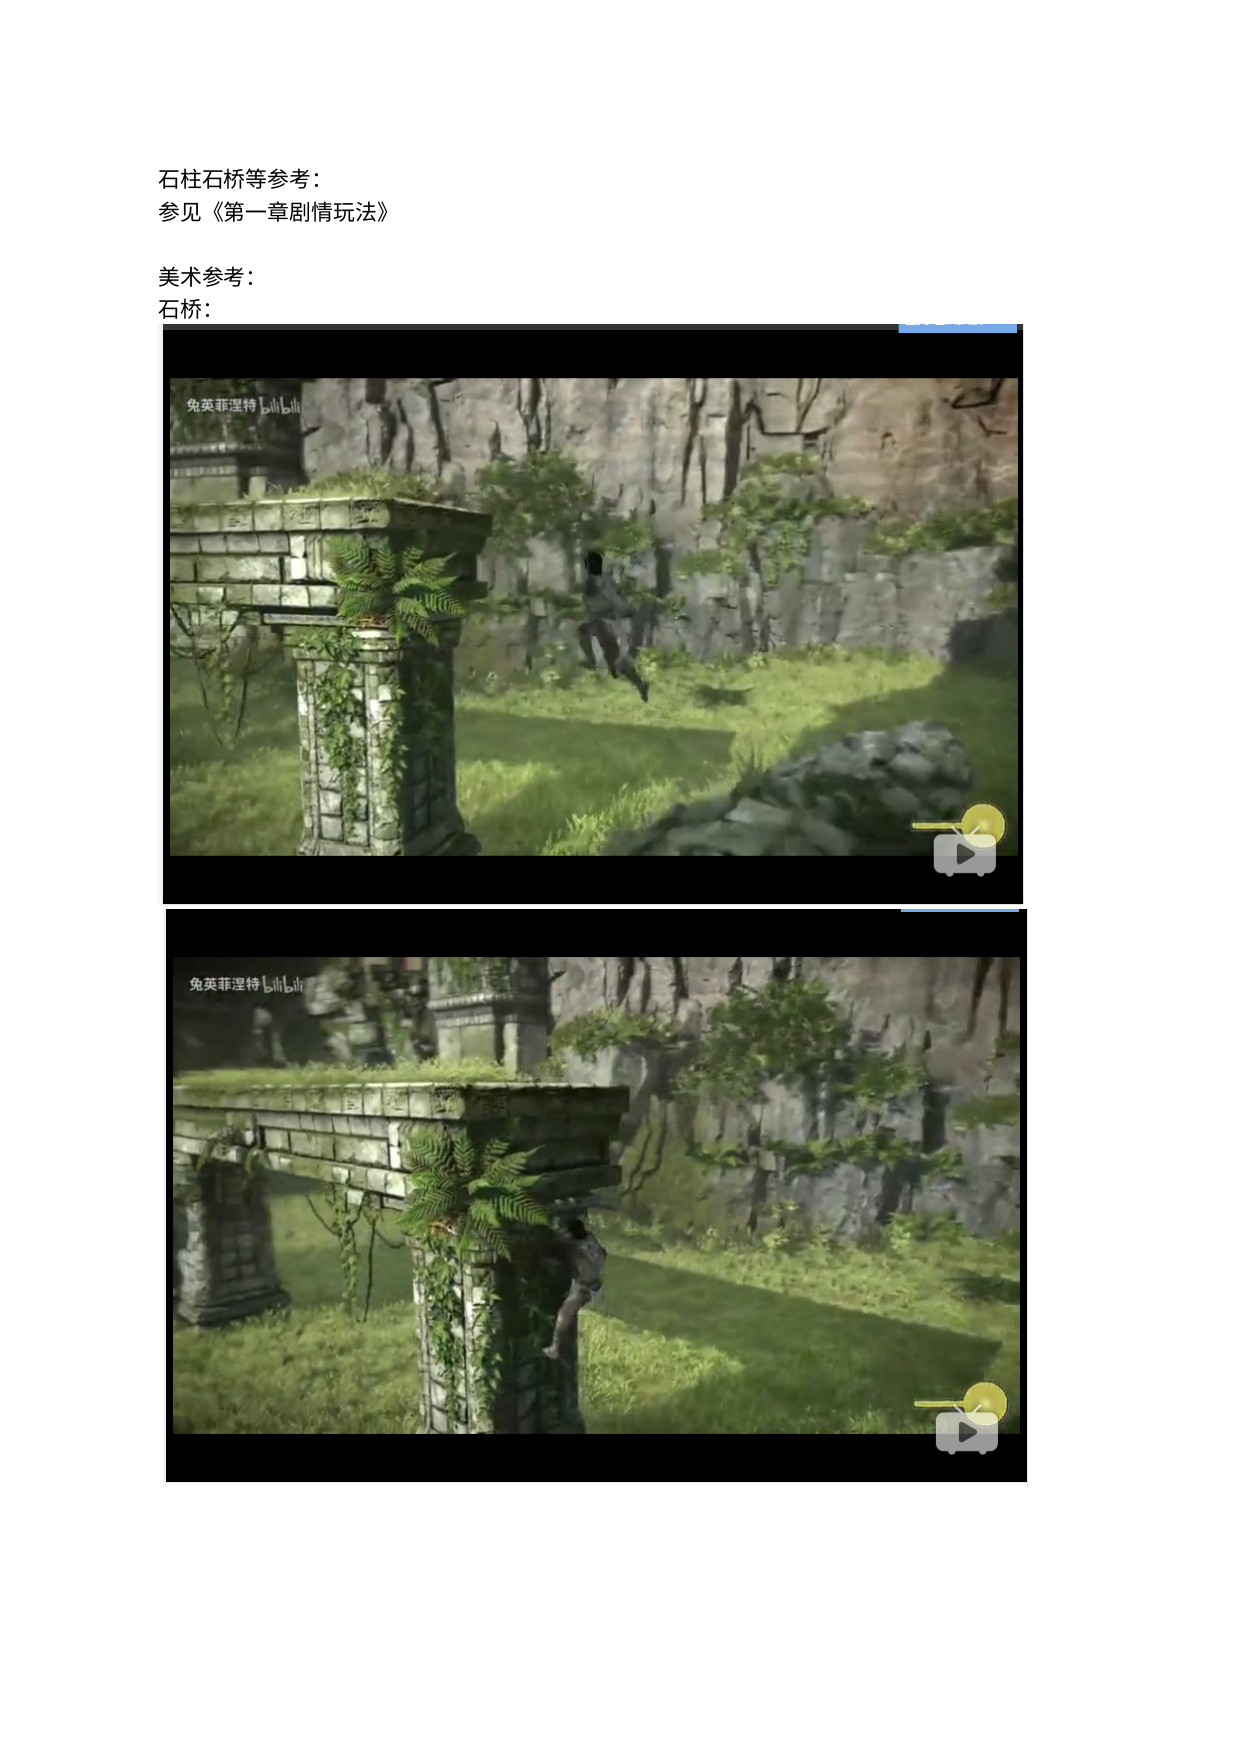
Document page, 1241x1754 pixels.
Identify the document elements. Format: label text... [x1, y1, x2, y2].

text 石桥： [158, 292, 1053, 324]
text 参见《第一章剧情玩法》 [158, 194, 1053, 227]
picture [163, 909, 1029, 1487]
picture [158, 324, 1024, 905]
text 石柱石桥等参考： [158, 162, 1053, 194]
text 美术参考： [158, 259, 1053, 292]
